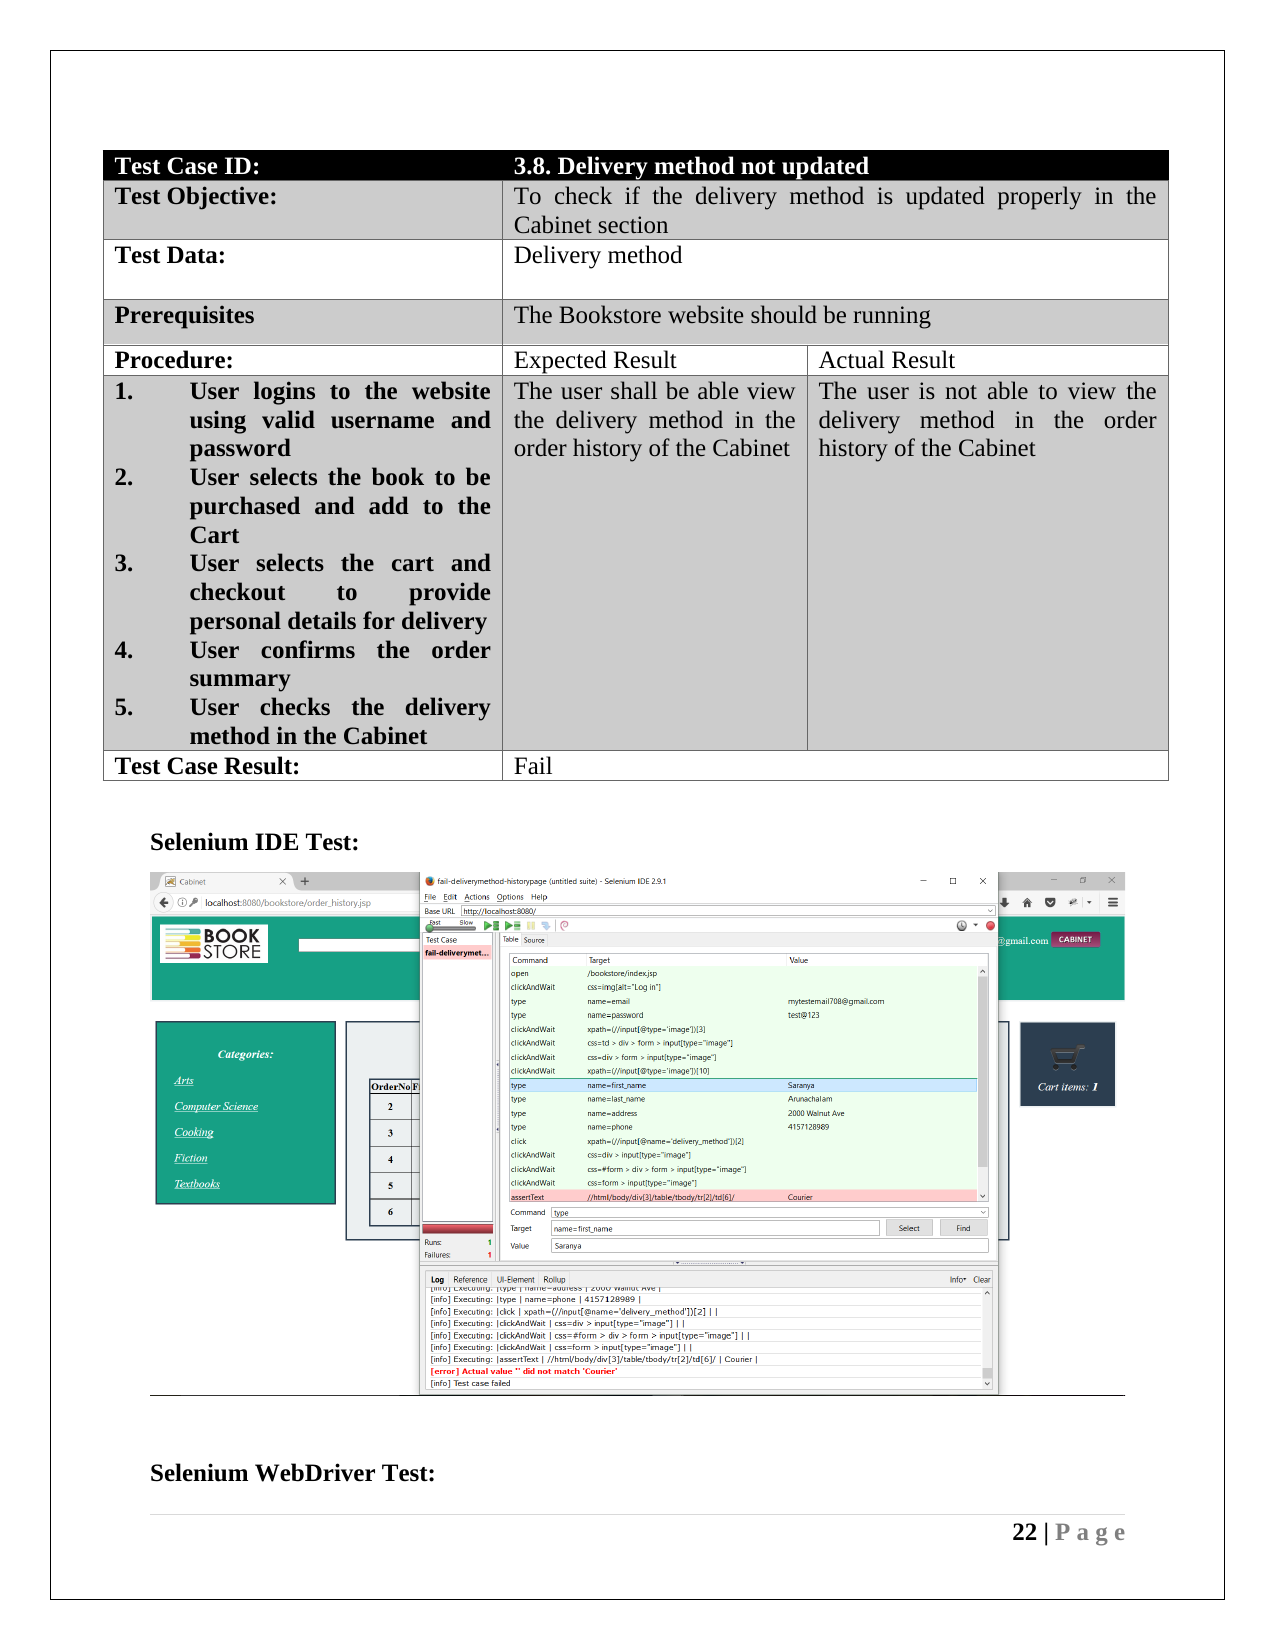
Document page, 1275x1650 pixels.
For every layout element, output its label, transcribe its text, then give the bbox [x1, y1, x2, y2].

table_cell The user shall be able view the delivery method in the order history of the Cabinet [503, 376, 807, 750]
table_cell To check if the delivery method is updated properly in the Cabinet section [503, 181, 1168, 239]
table_cell Test Case Result: [104, 751, 502, 780]
table_cell The Bookstore website should be running [503, 300, 1168, 344]
table_cell The user is not able to view the delivery method in the order history of the Cabinet [808, 376, 1168, 750]
table_header 3.8. Delivery method not updated [503, 151, 1168, 180]
table_cell Actual Result [808, 346, 1168, 375]
table_cell Delivery method [503, 240, 1168, 299]
table_cell Test Data: [104, 240, 502, 299]
table_cell Expected Result [503, 346, 807, 375]
table_cell Test Objective: [104, 181, 502, 239]
table_cell Prerequisites [104, 300, 502, 344]
table_cell User logins to the website using valid username and password User selects the book to be purchased and add to the Cart User selects the cart and checkout to provide personal details for delivery User confirms the order summary User checks the delivery method in the Cabinet [104, 376, 502, 750]
text Selenium WebDriver Test: [150, 1458, 1125, 1487]
picture [150, 872, 1125, 1396]
table_cell Fail [503, 751, 1168, 780]
text Selenium IDE Test: [150, 827, 1125, 855]
table_cell Procedure: [104, 346, 502, 375]
table_header Test Case ID: [104, 151, 502, 180]
